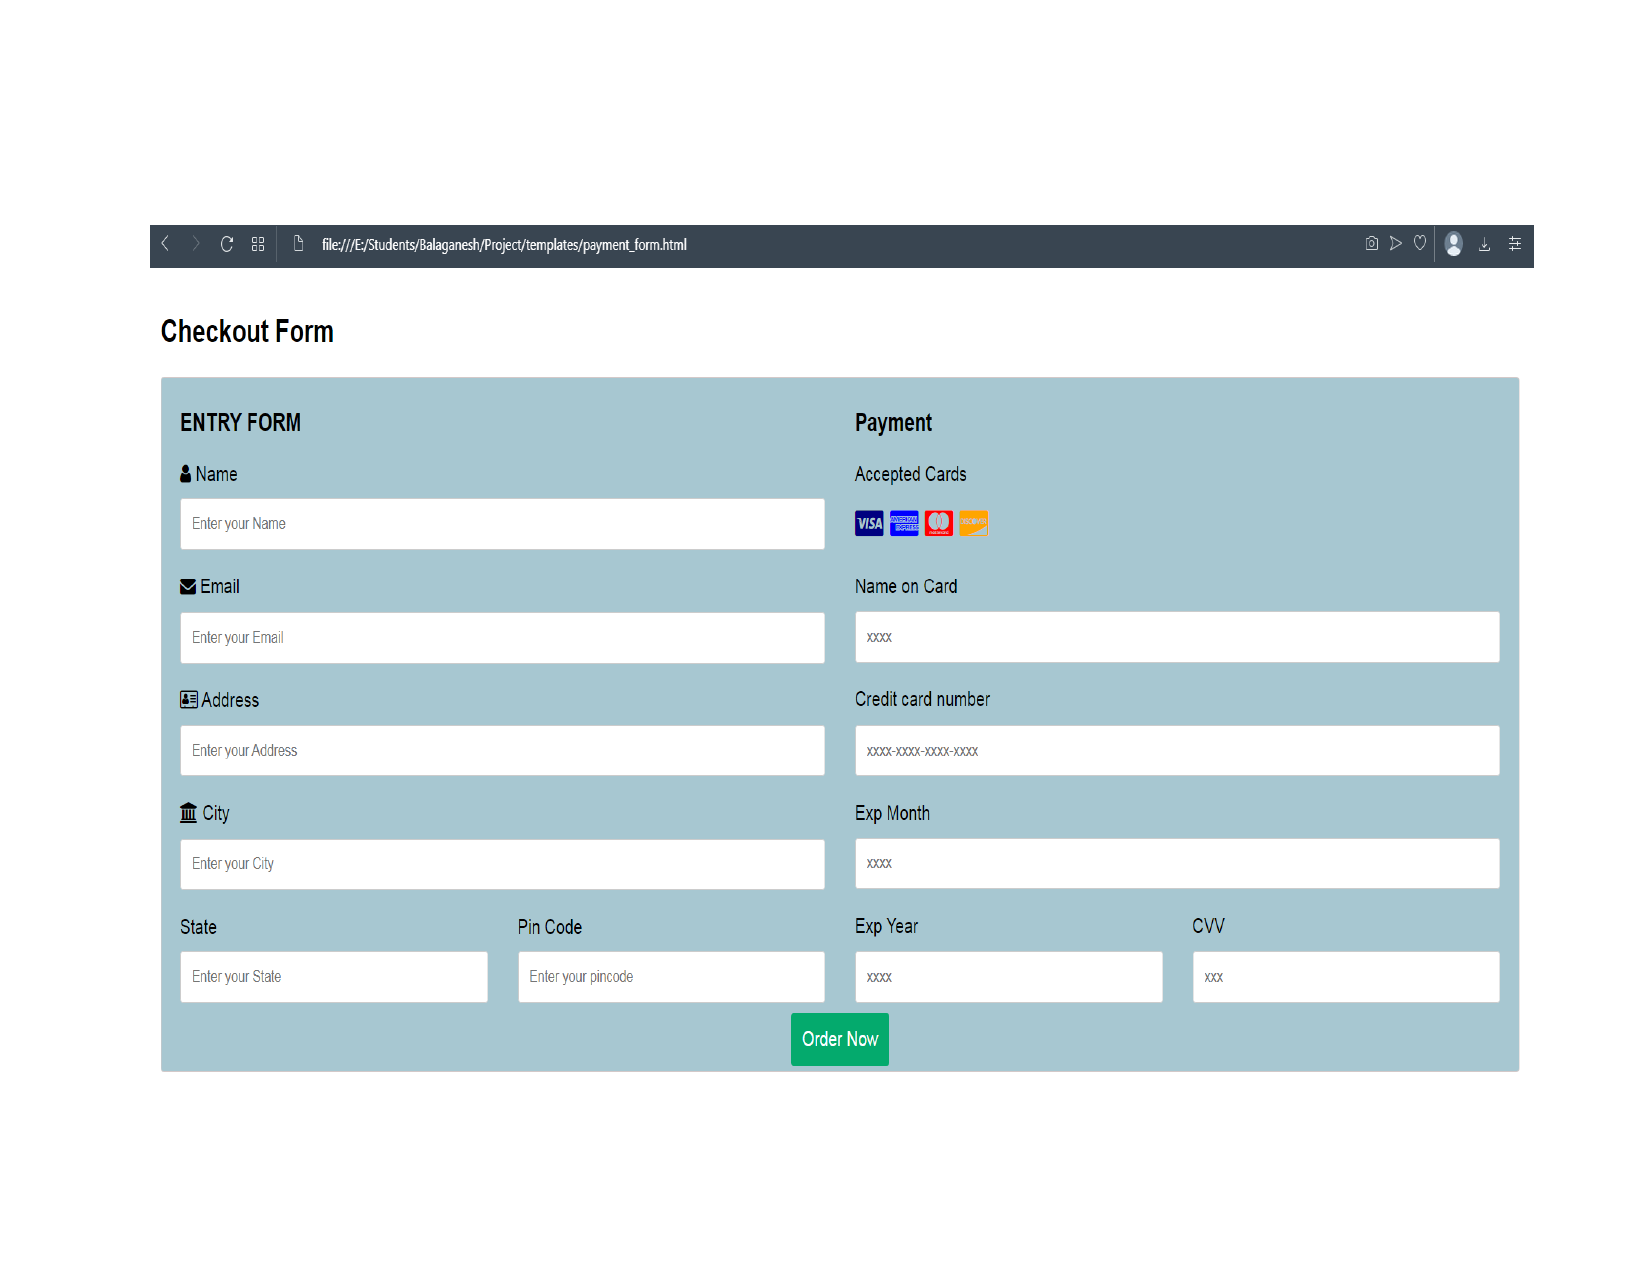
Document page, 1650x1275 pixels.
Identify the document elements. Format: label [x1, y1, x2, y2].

picture [150, 225, 1534, 1200]
